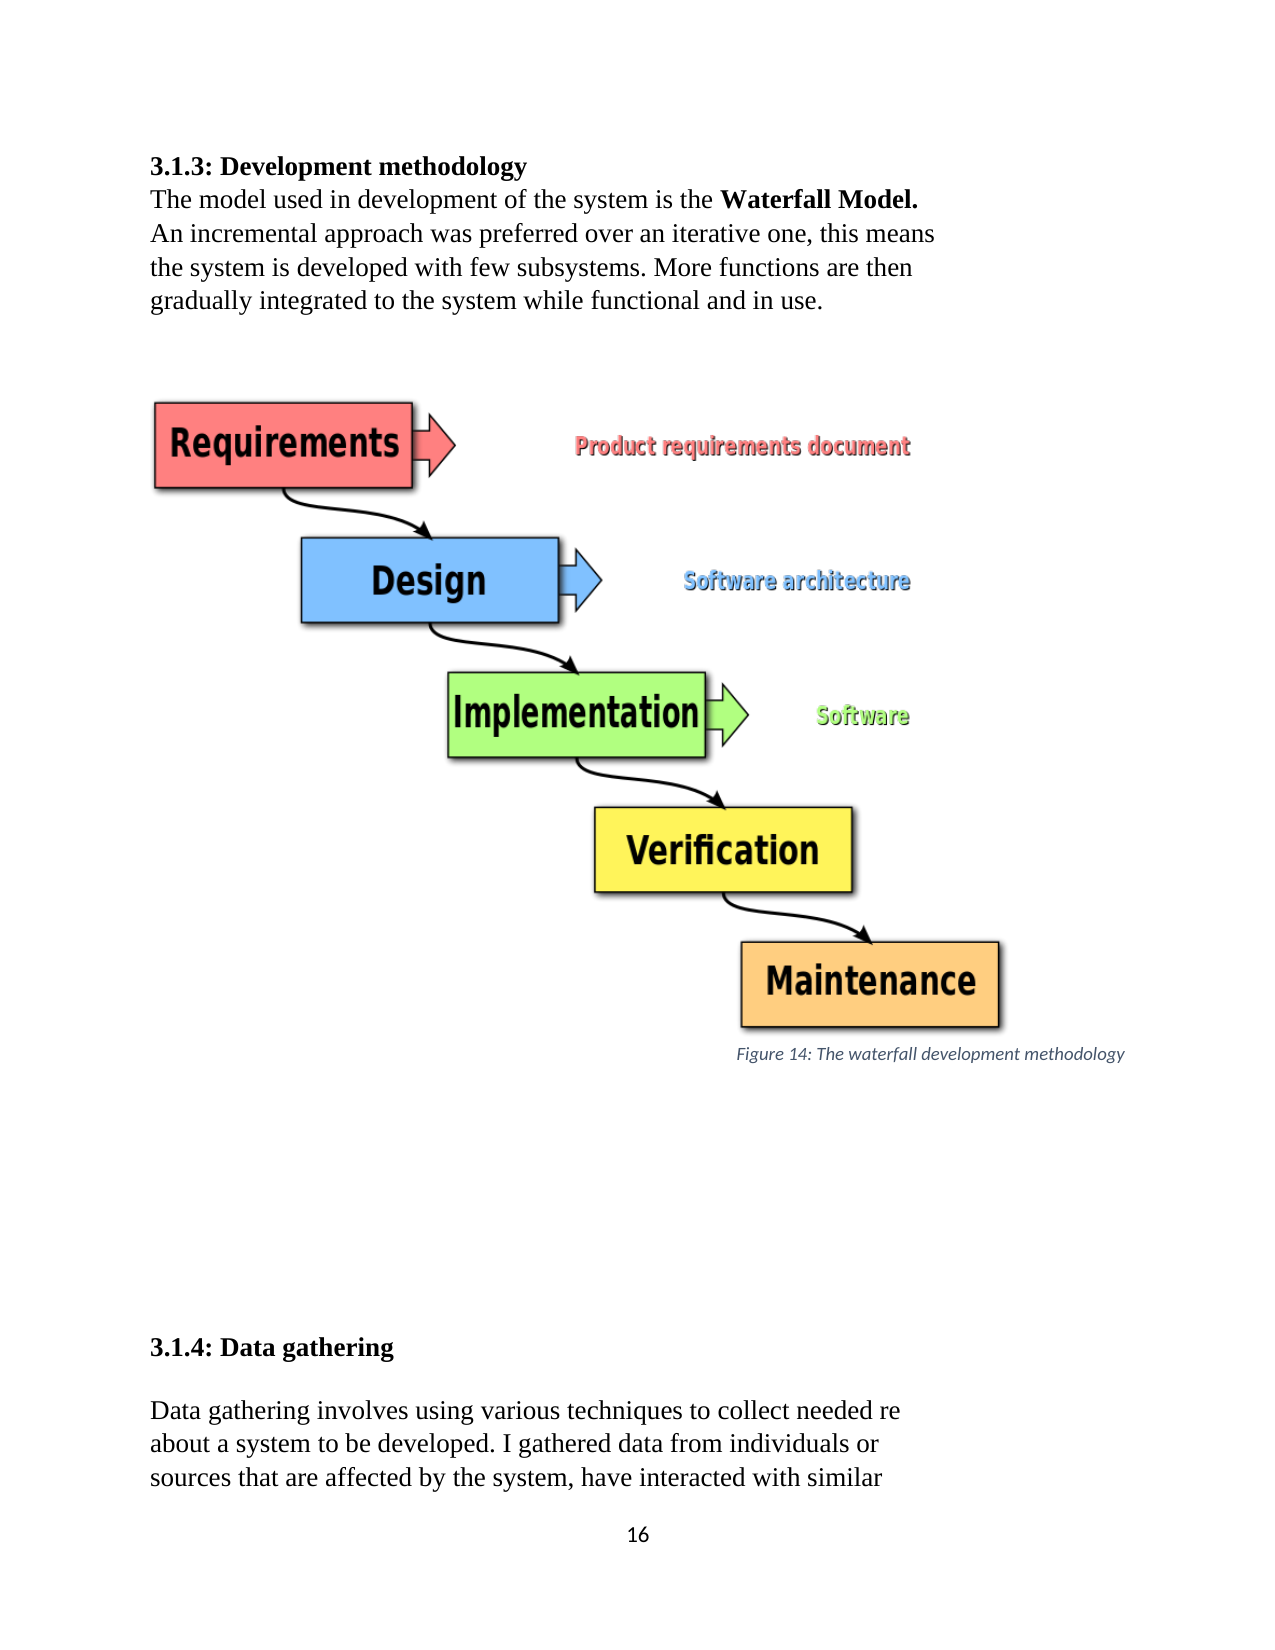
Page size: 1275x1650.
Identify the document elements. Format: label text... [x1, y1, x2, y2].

picture [150, 393, 1012, 1040]
subtitle 3.1.3: Development methodology [150, 150, 1125, 181]
subtitle 3.1.4: Data gathering [150, 1331, 1125, 1362]
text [150, 1394, 936, 1492]
text The model used in development of the system is the Waterfall Model. An incremental approach was preferred over an iterative one, this means the system is developed with few subsystems. More functions are then gradually integrated to the system while functional and in use. [150, 183, 936, 315]
